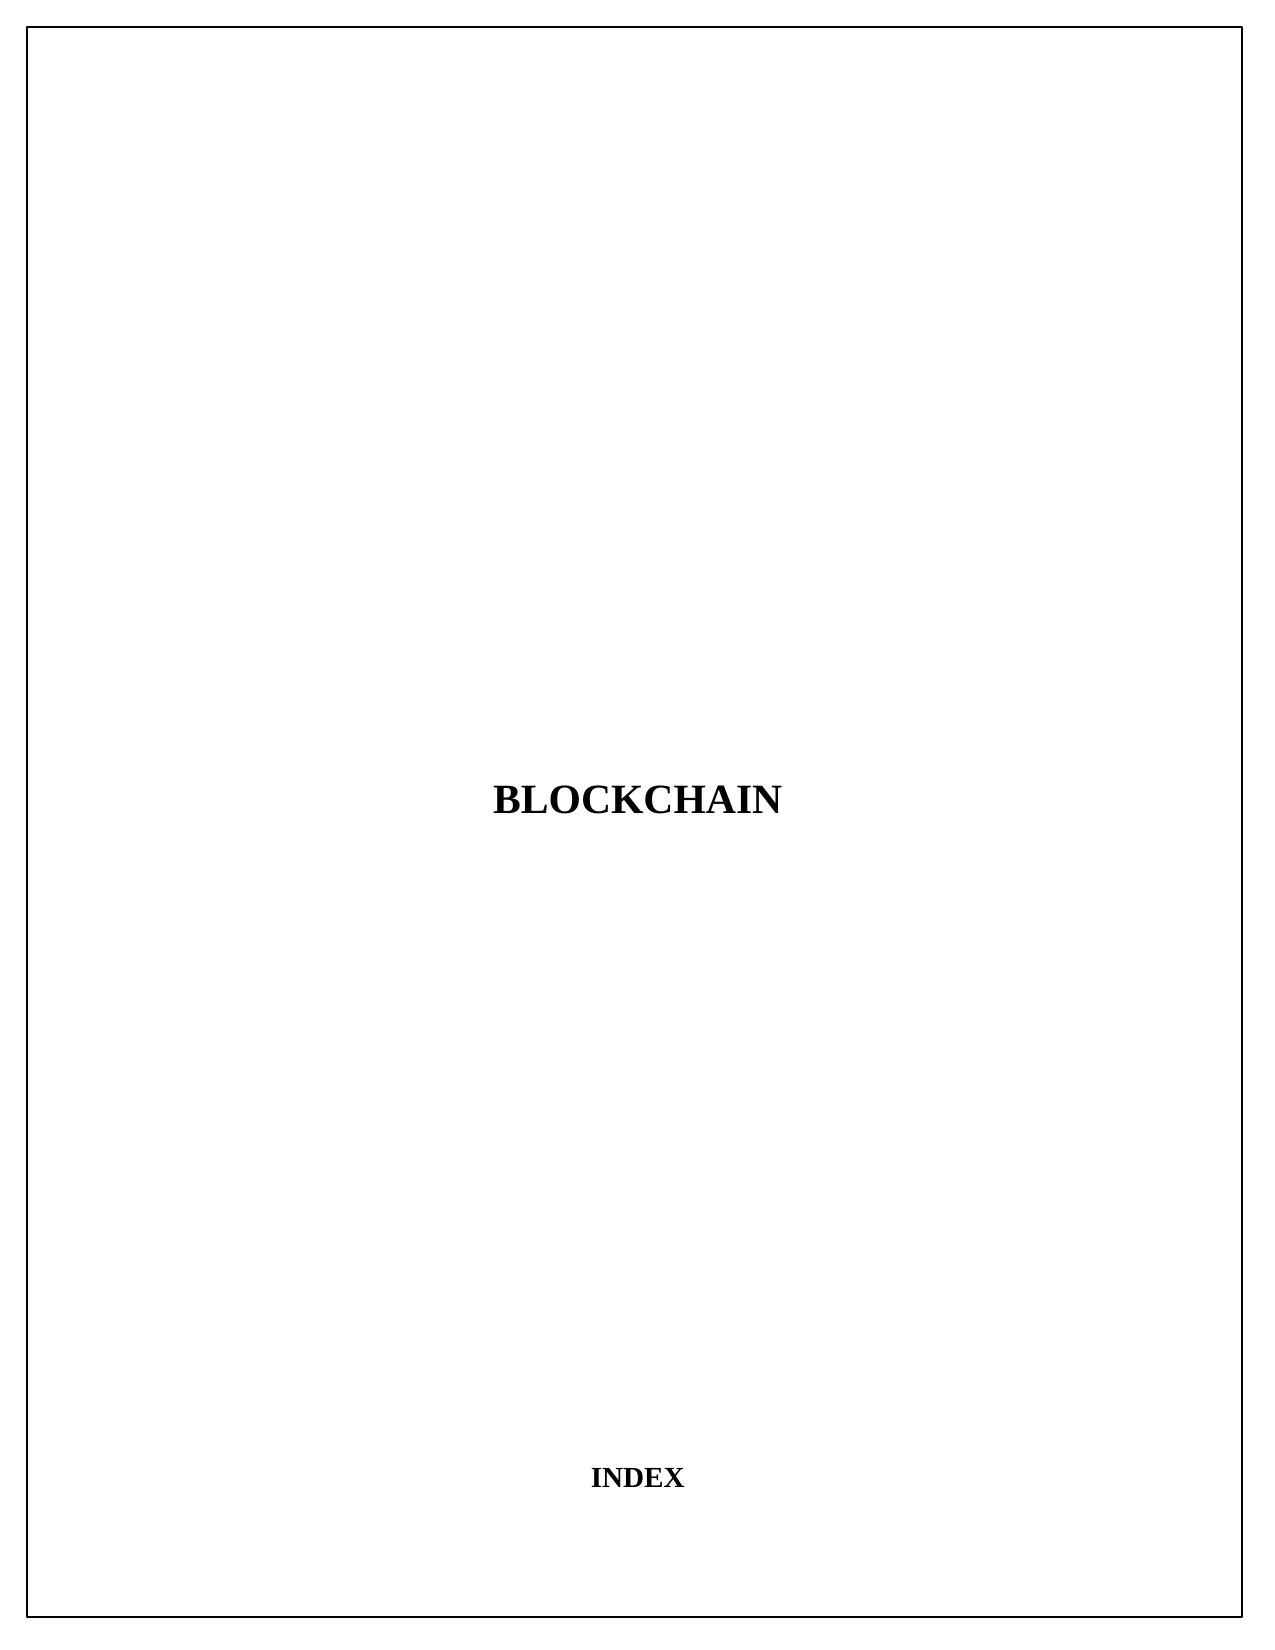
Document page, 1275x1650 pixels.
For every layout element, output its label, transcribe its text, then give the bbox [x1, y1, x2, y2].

text INDEX [150, 1460, 1125, 1494]
text BLOCKCHAIN [150, 774, 1125, 822]
